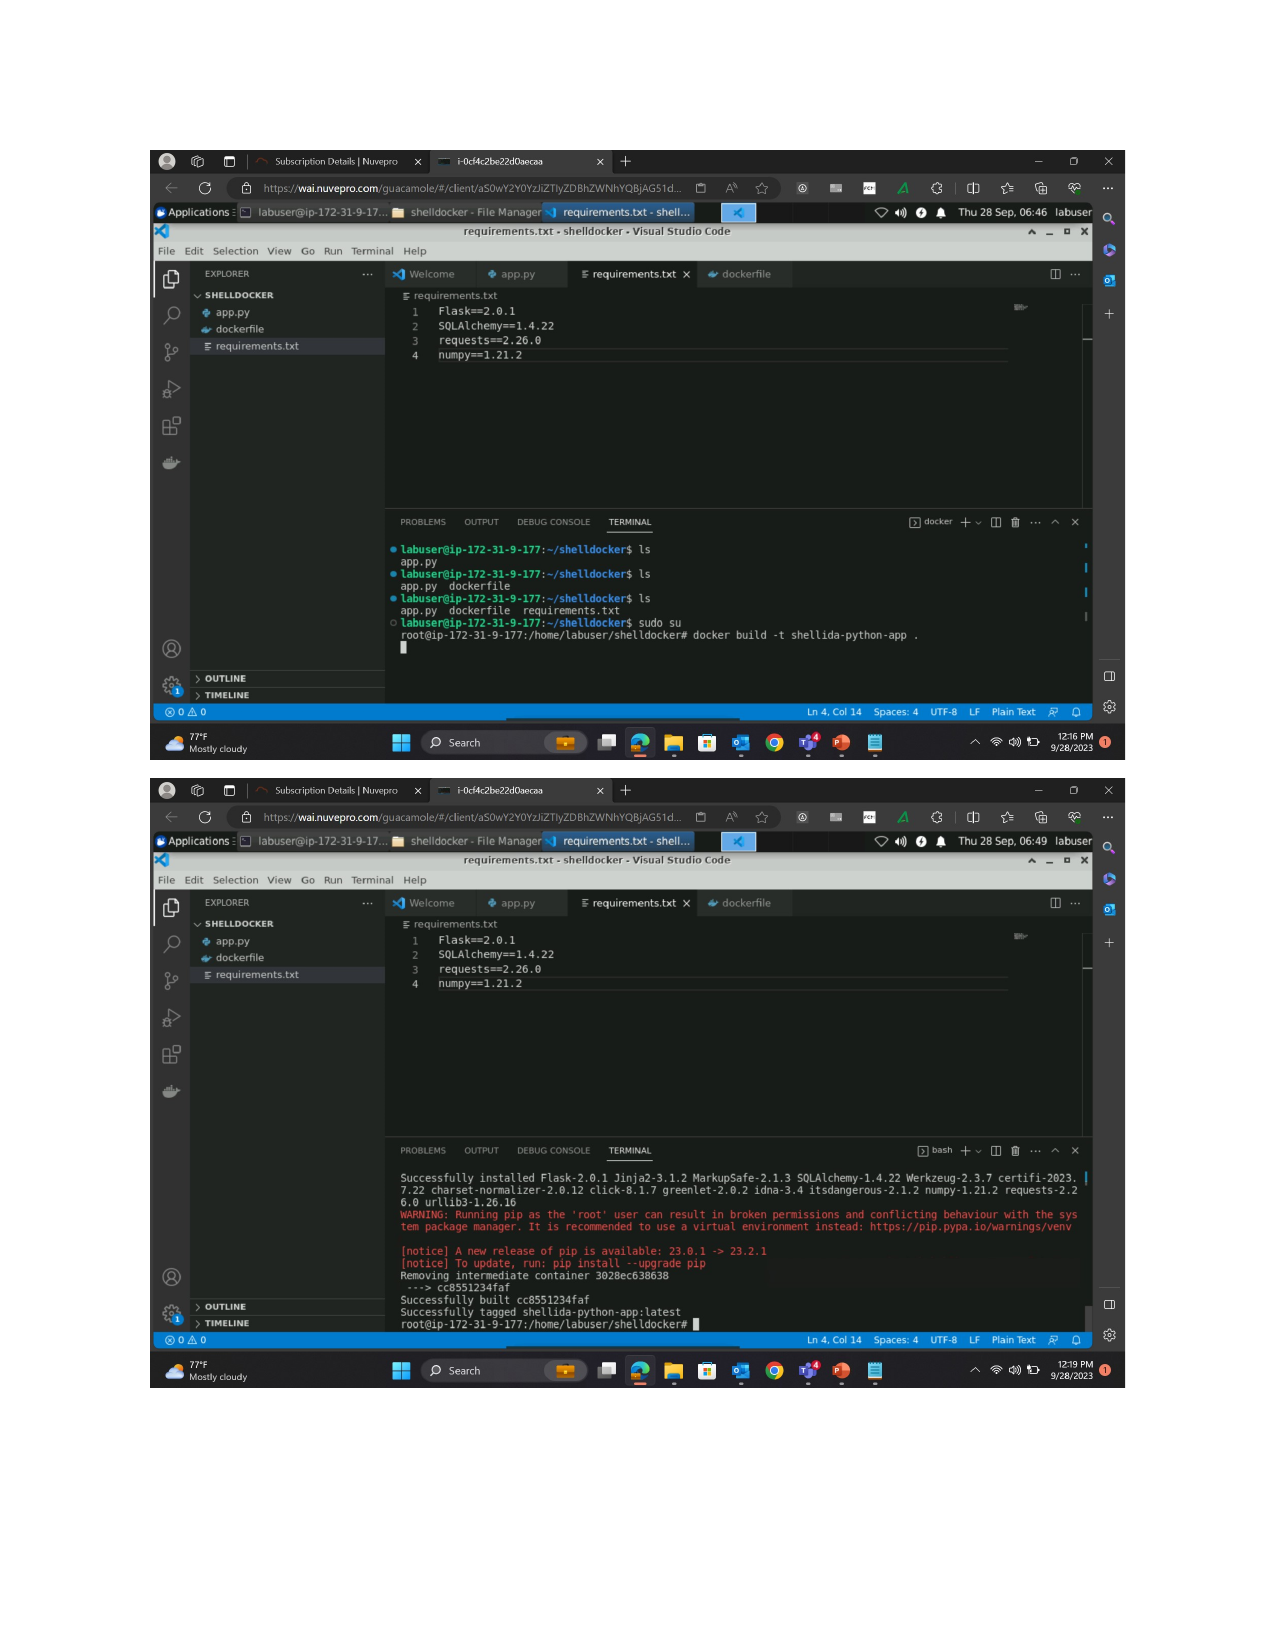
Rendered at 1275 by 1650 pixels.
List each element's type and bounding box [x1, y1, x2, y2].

picture [150, 150, 1125, 760]
picture [150, 778, 1125, 1388]
